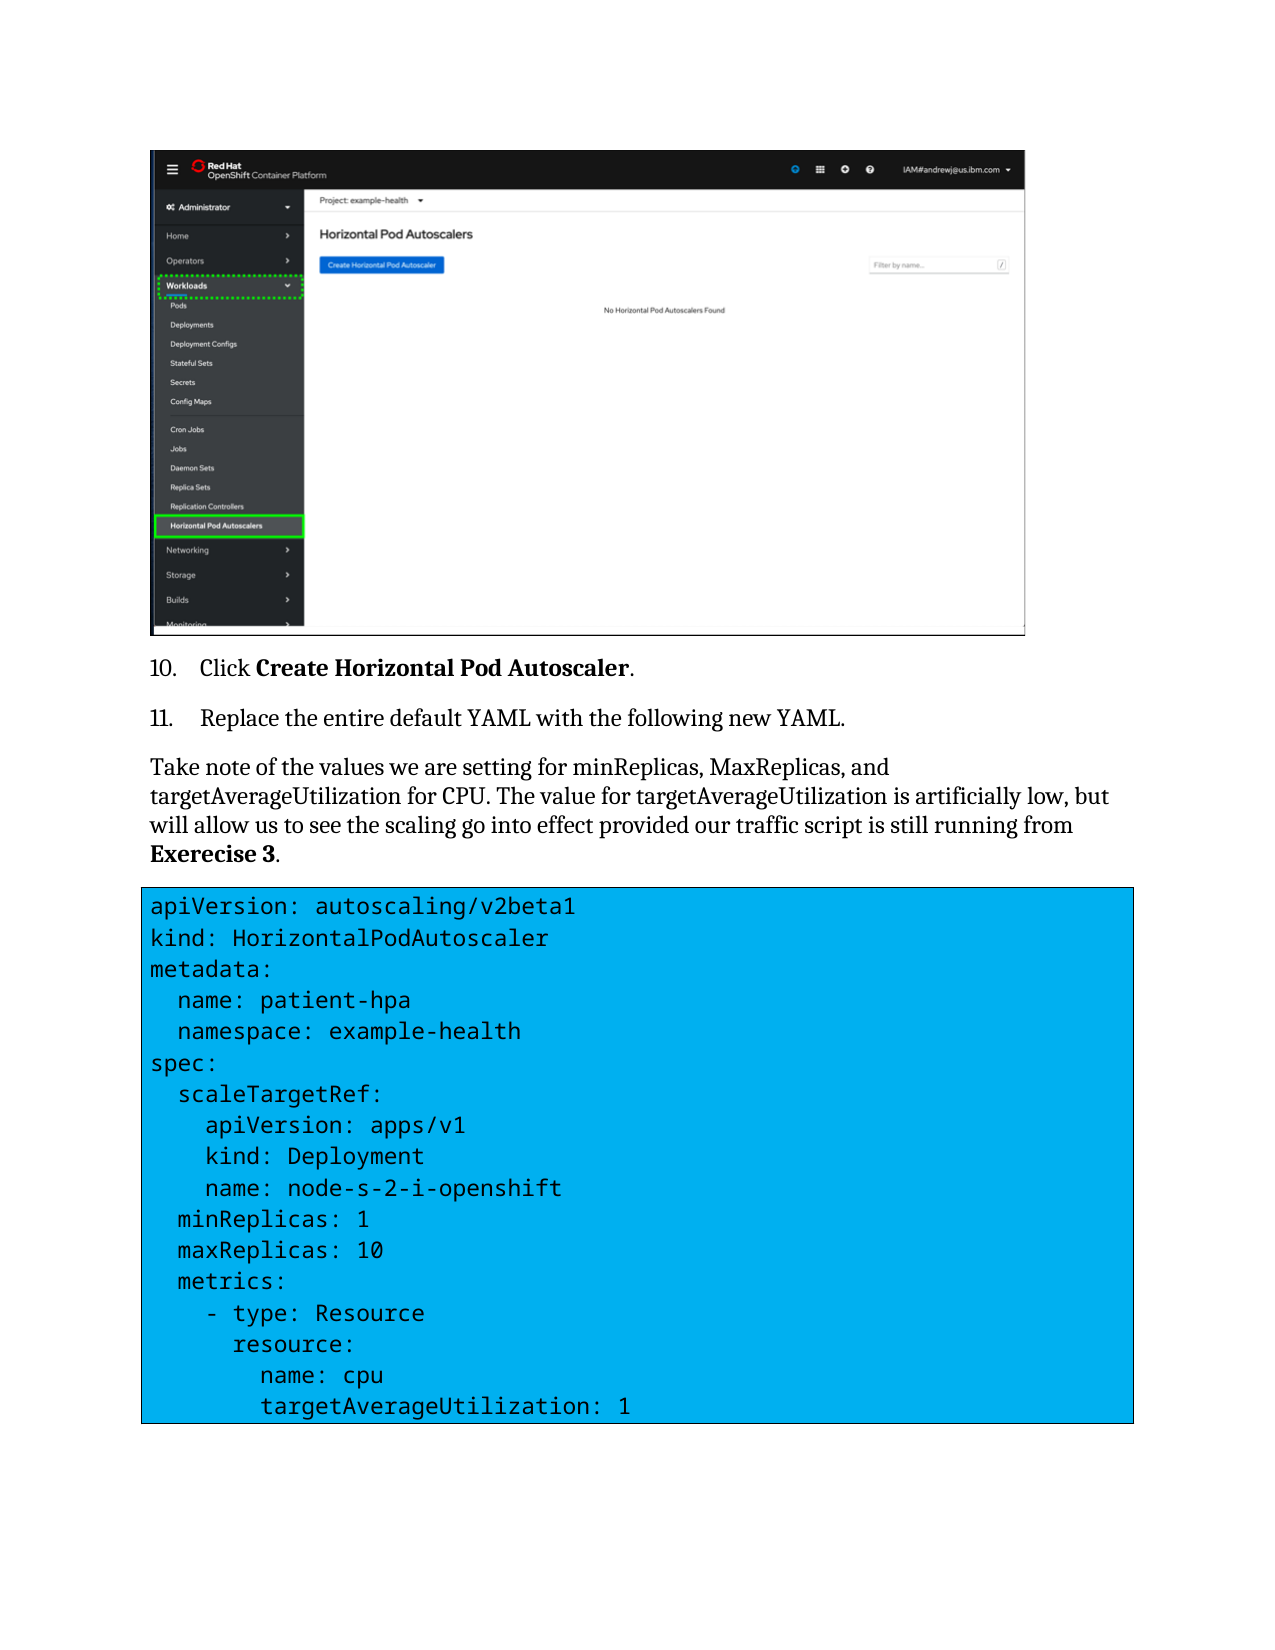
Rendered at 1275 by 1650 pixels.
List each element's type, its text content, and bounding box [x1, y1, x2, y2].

picture [150, 150, 1025, 636]
text apiVersion: autoscaling/v2beta1 kind: HorizontalPodAutoscaler metadata: name: patient-hpa namespace: example-health spec: scaleTargetRef: apiVersion: apps/v1 kind: Deployment name: node-s-2-i-openshift minReplicas: 1 maxReplicas: 10 metrics: - type: Resource resource: name: cpu targetAverageUtilization: 1 [142, 888, 1133, 1423]
text Take note of the values we are setting for minReplicas, MaxReplicas, and targetAverageUtilization for CPU. The value for targetAverageUtilization is artificially low, but will allow us to see the scaling go into effect provided our traffic script is still running from Exerecise 3. [150, 753, 1125, 868]
list Click Create Horizontal Pod Autoscaler. [150, 654, 1125, 683]
list Replace the entire default YAML with the following new YAML. [150, 704, 1125, 732]
